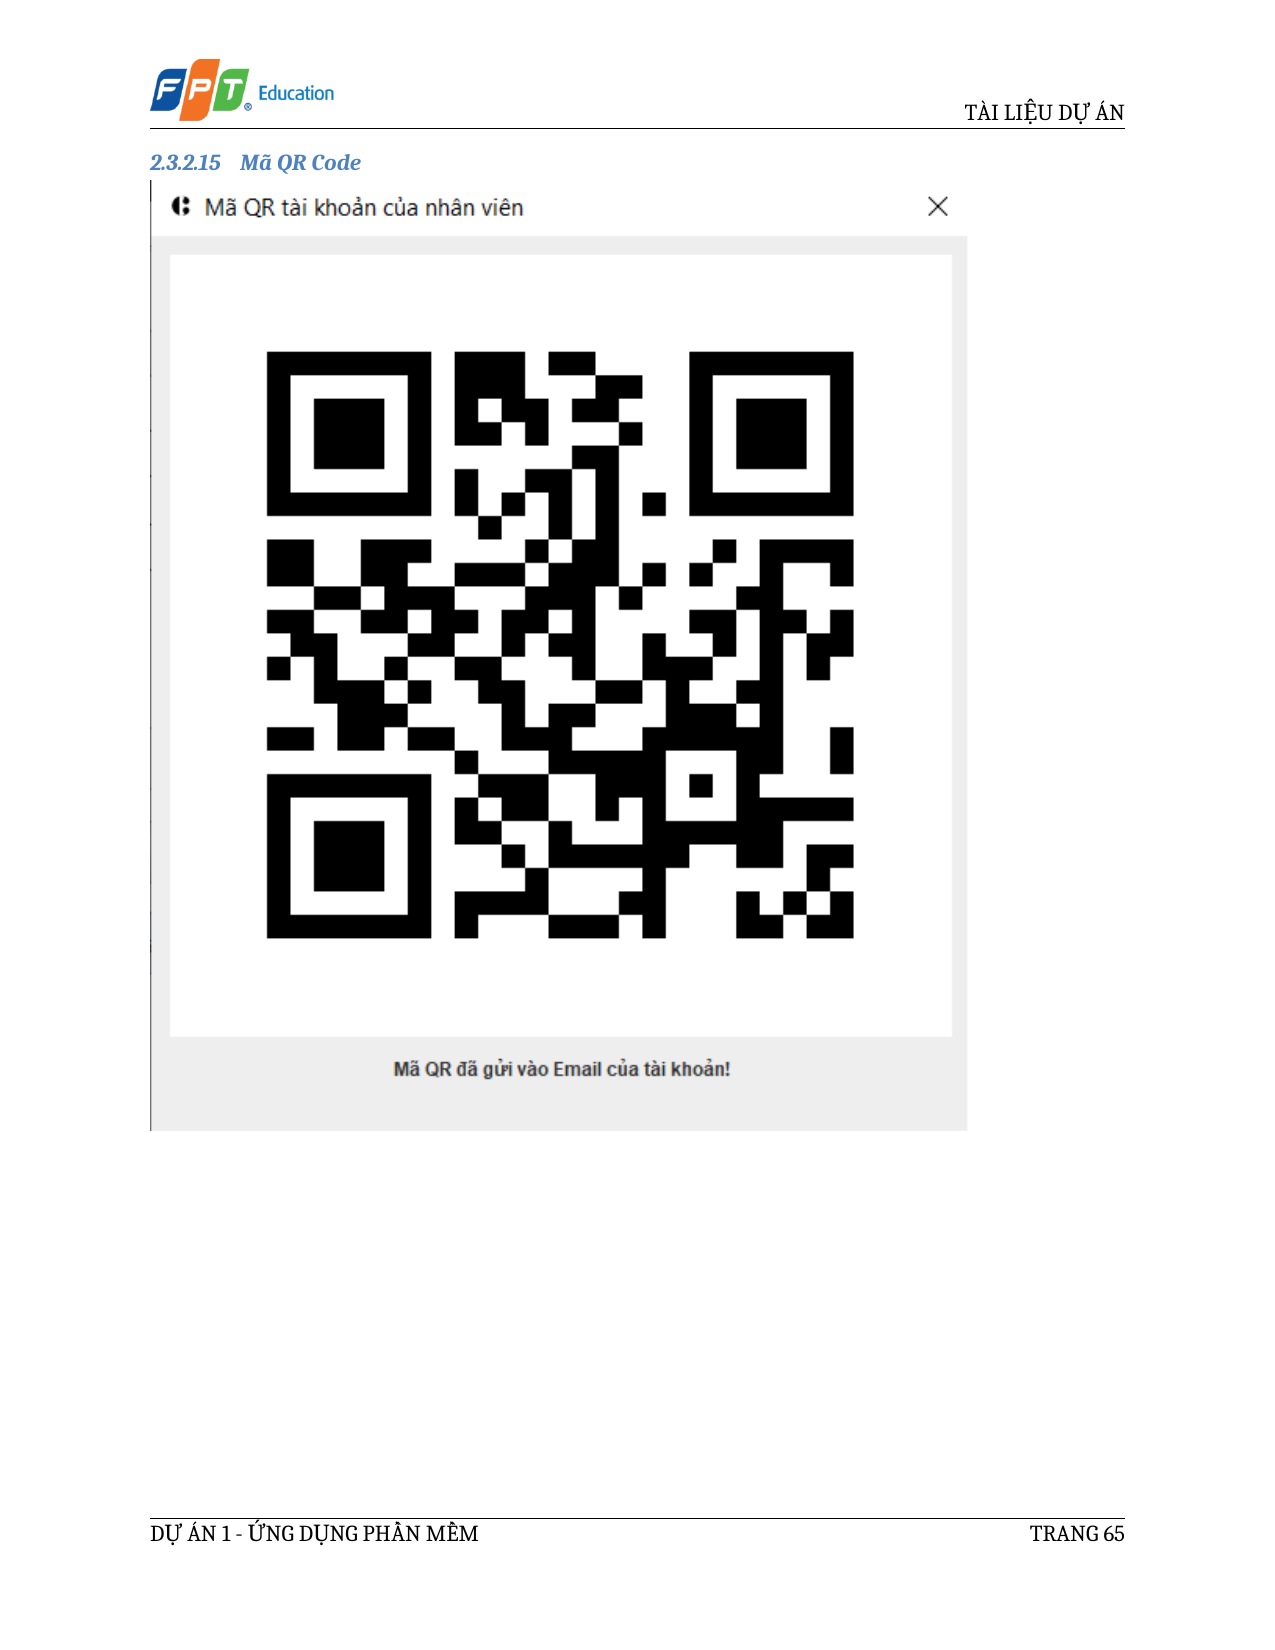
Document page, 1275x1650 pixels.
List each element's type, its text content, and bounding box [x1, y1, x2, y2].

picture [150, 59, 336, 121]
subtitle Mã QR Code [150, 150, 1125, 176]
picture [150, 180, 968, 1131]
